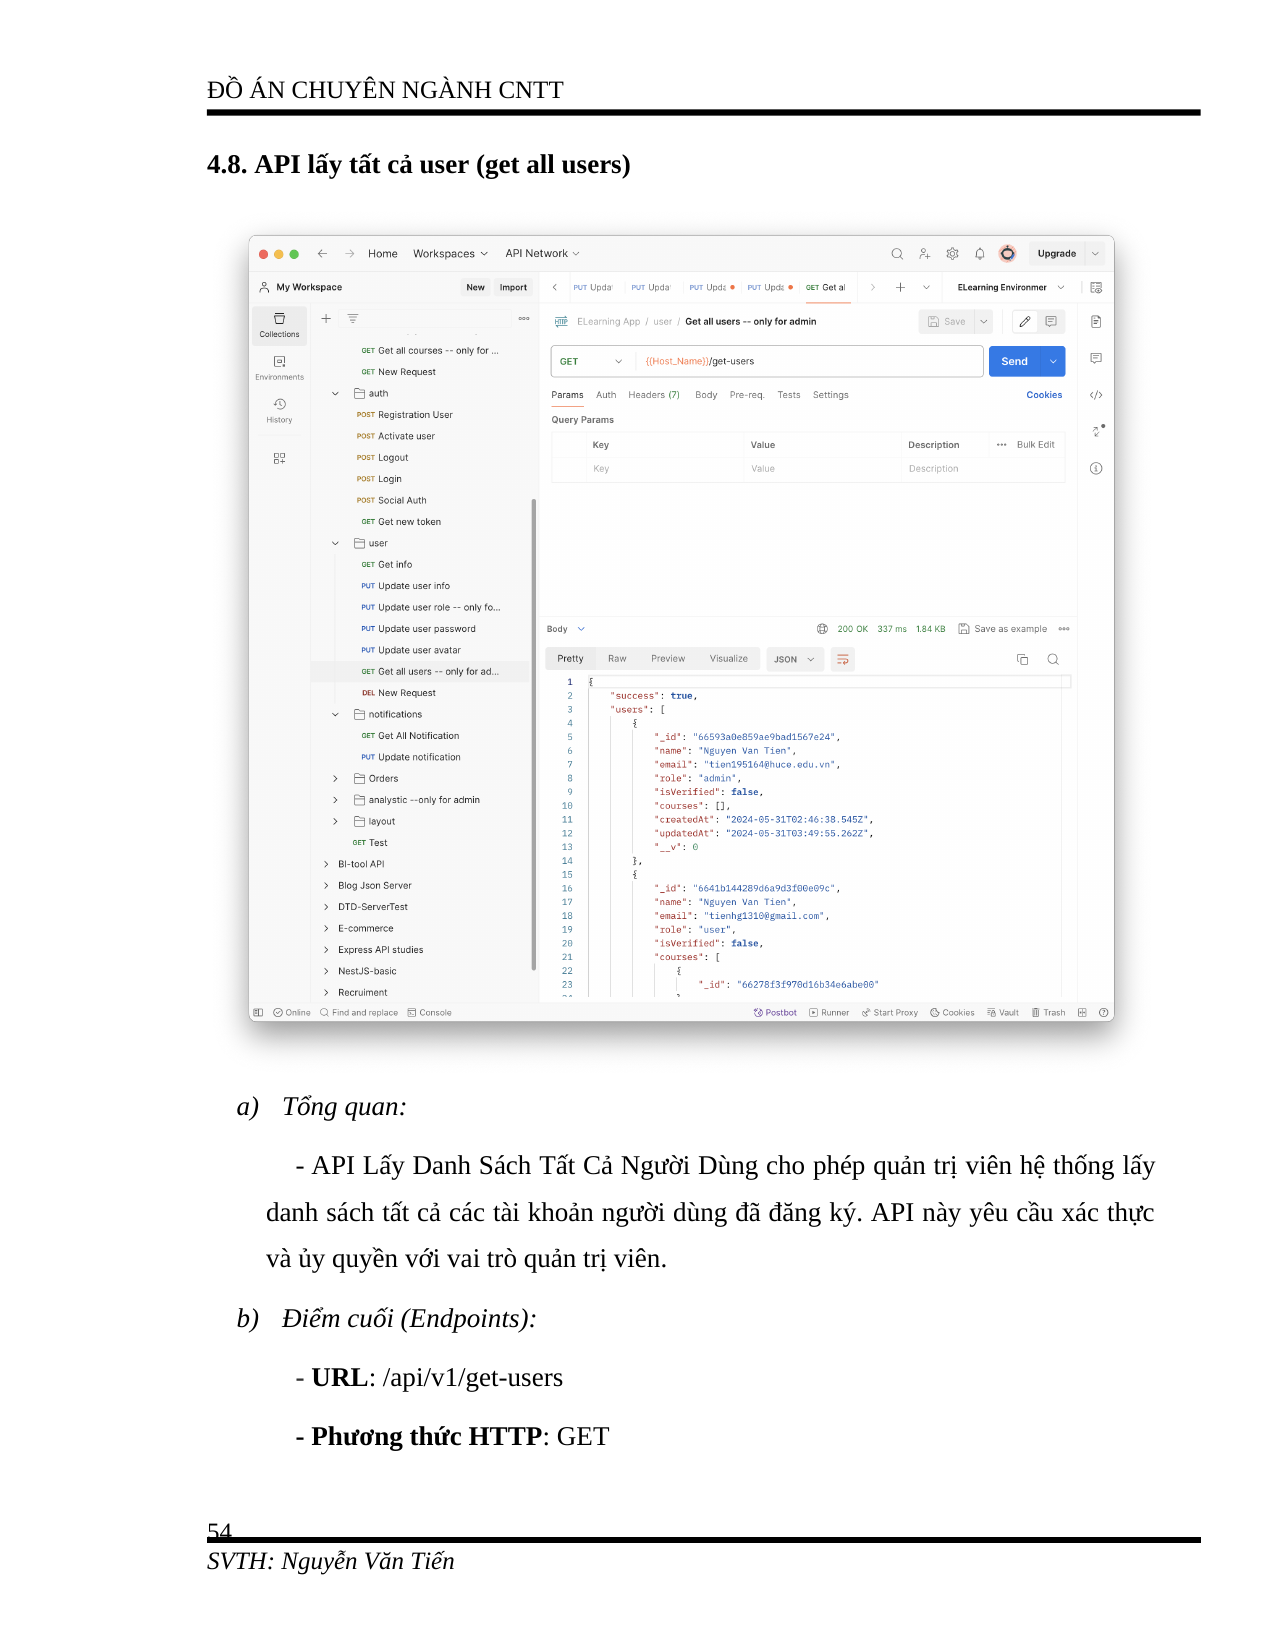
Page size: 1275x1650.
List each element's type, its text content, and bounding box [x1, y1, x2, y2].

subtitle API lấy tất cả user (get all users) [207, 148, 1157, 179]
subtitle Điểm cuối (Endpoints): [236, 1302, 1157, 1333]
subtitle Tổng quan: [236, 1090, 1157, 1121]
text Phương thức HTTP: GET [266, 1420, 1157, 1451]
picture [206, 206, 1157, 1078]
text URL: /api/v1/get-users [266, 1361, 1157, 1392]
text API Lấy Danh Sách Tất Cả Người Dùng cho phép quản trị viên hệ thống lấy danh sách tất cả các tài khoản người dùng đã đăng ký. API này yêu cầu xác thực và ủy quyền với vai trò quản trị viên. [266, 1149, 1157, 1274]
